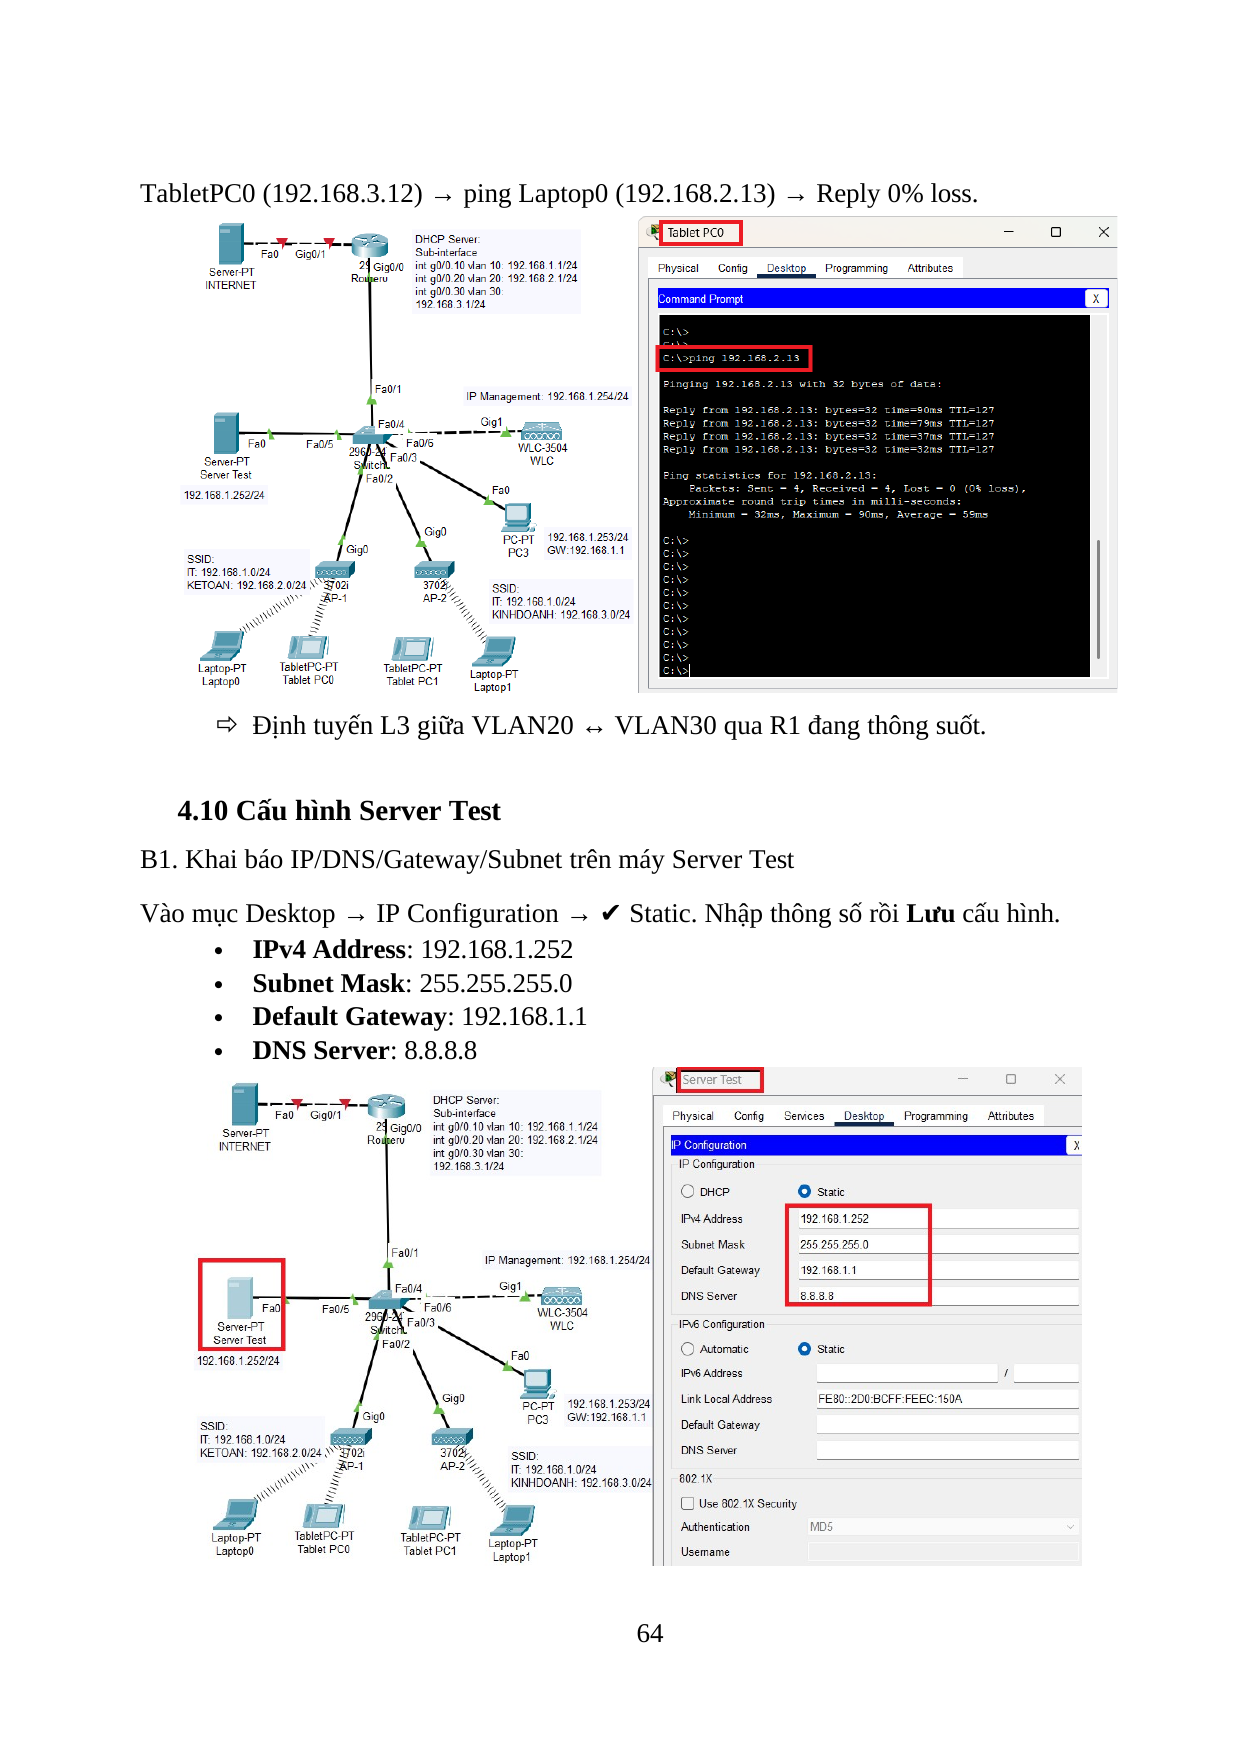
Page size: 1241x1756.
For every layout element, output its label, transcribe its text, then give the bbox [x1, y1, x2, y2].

subtitle Cấu hình Server Test [177, 793, 1196, 826]
text B1. Khai báo IP/DNS/Gateway/Subnet trên máy Server Test [140, 843, 1196, 874]
list IPv4 Address: 192.168.1.252 [215, 933, 1196, 964]
text TabletPC0 (192.168.3.12) → ping Laptop0 (192.168.2.13) → Reply 0% loss. [140, 177, 1196, 208]
list Default Gateway: 192.168.1.1 [215, 1001, 1196, 1032]
list DNS Server: 8.8.8.8 [215, 1034, 1196, 1065]
picture [180, 216, 1118, 693]
list Subnet Mask: 255.255.255.0 [215, 967, 1196, 998]
text Vào mục Desktop → IP Configuration → ✔ Static. Nhập thông số rồi Lưu cấu hình. [140, 893, 1196, 930]
picture [193, 1067, 1082, 1566]
